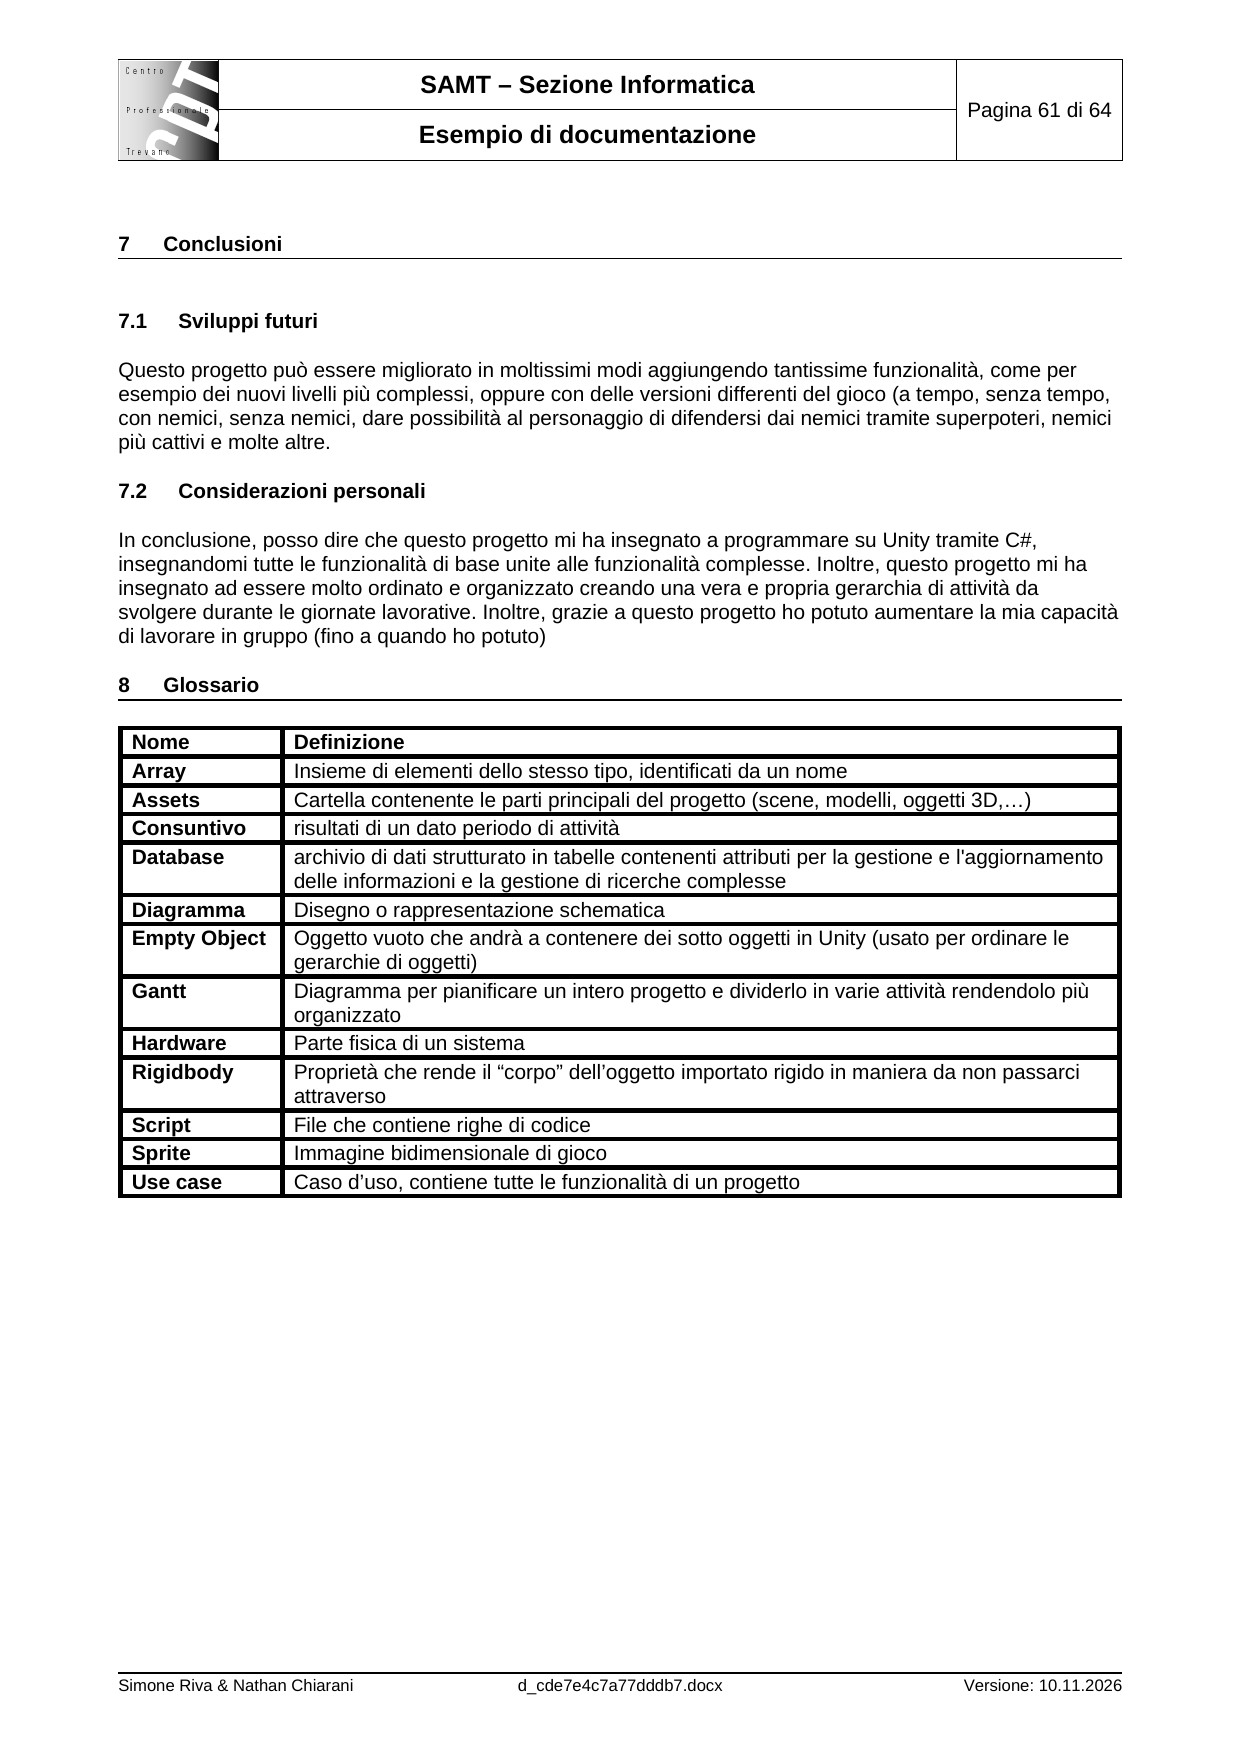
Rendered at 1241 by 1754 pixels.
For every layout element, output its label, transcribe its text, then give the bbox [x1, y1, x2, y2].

table_cell risultati di un dato periodo di attività [285, 816, 1117, 840]
table_cell Assets [123, 788, 280, 811]
table_cell Proprietà che rende il “corpo” dell’oggetto importato rigido in maniera da non passarci attraverso [285, 1060, 1117, 1108]
table_cell Gantt [123, 979, 280, 1027]
picture [118, 60, 219, 160]
table_cell Insieme di elementi dello stesso tipo, identificati da un nome [285, 759, 1117, 783]
subtitle Conclusioni [118, 232, 1122, 258]
table_header Nome [123, 730, 280, 754]
table_cell Caso d’uso, contiene tutte le funzionalità di un progetto [285, 1170, 1117, 1194]
subtitle Glossario [118, 673, 1122, 699]
table_cell Use case [123, 1170, 280, 1194]
table_cell Empty Object [123, 926, 280, 974]
subtitle Considerazioni personali [118, 479, 1122, 503]
table_cell Rigidbody [123, 1060, 280, 1108]
table_cell archivio di dati strutturato in tabelle contenenti attributi per la gestione e l'aggiornamento delle informazioni e la gestione di ricerche complesse [285, 845, 1117, 893]
table_cell Immagine bidimensionale di gioco [285, 1141, 1117, 1165]
table_cell Cartella contenente le parti principali del progetto (scene, modelli, oggetti 3D,…) [285, 788, 1117, 811]
table_cell Hardware [123, 1031, 280, 1055]
table_header Definizione [285, 730, 1117, 754]
table_cell Script [123, 1113, 280, 1136]
table_cell Database [123, 845, 280, 893]
table_cell Disegno o rappresentazione schematica [285, 897, 1117, 921]
table_cell Sprite [123, 1141, 280, 1165]
table_cell Array [123, 759, 280, 783]
table_cell Parte fisica di un sistema [285, 1031, 1117, 1055]
table_cell Consuntivo [123, 816, 280, 840]
table_cell Diagramma per pianificare un intero progetto e dividerlo in varie attività rendendolo più organizzato [285, 979, 1117, 1027]
table_cell Diagramma [123, 897, 280, 921]
text In conclusione, posso dire che questo progetto mi ha insegnato a programmare su Unity tramite C#, insegnandomi tutte le funzionalità di base unite alle funzionalità complesse. Inoltre, questo progetto mi ha insegnato ad essere molto ordinato e organizzato creando una vera e propria gerarchia di attività da svolgere durante le giornate lavorative. Inoltre, grazie a questo progetto ho potuto aumentare la mia capacità di lavorare in gruppo (fino a quando ho potuto) [118, 528, 1122, 648]
table_cell Oggetto vuoto che andrà a contenere dei sotto oggetti in Unity (usato per ordinare le gerarchie di oggetti) [285, 926, 1117, 974]
text Questo progetto può essere migliorato in moltissimi modi aggiungendo tantissime funzionalità, come per esempio dei nuovi livelli più complessi, oppure con delle versioni differenti del gioco (a tempo, senza tempo, con nemici, senza nemici, dare possibilità al personaggio di difendersi dai nemici tramite superpoteri, nemici più cattivi e molte altre. [118, 358, 1122, 454]
subtitle Sviluppi futuri [118, 309, 1122, 333]
table_cell File che contiene righe di codice [285, 1113, 1117, 1136]
